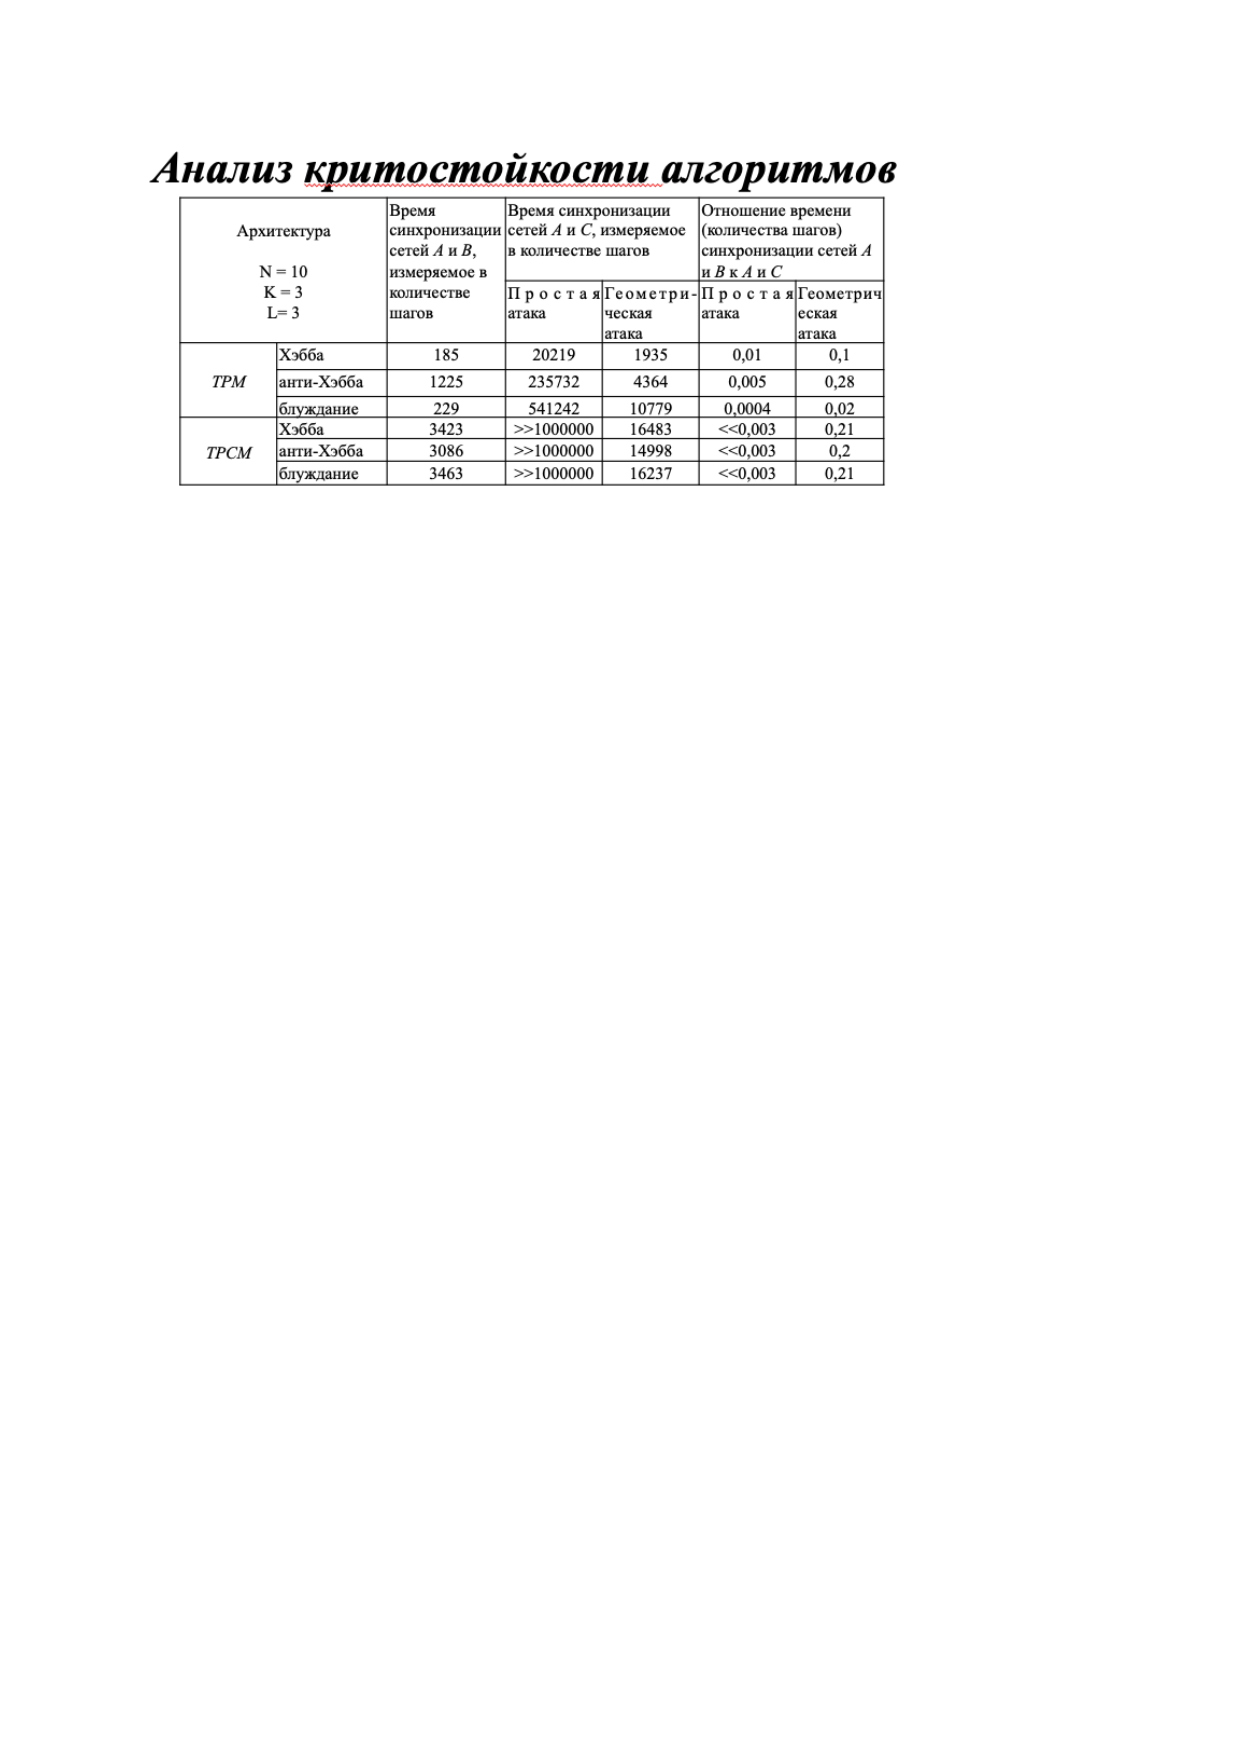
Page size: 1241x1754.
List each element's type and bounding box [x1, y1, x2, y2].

picture [147, 150, 898, 491]
